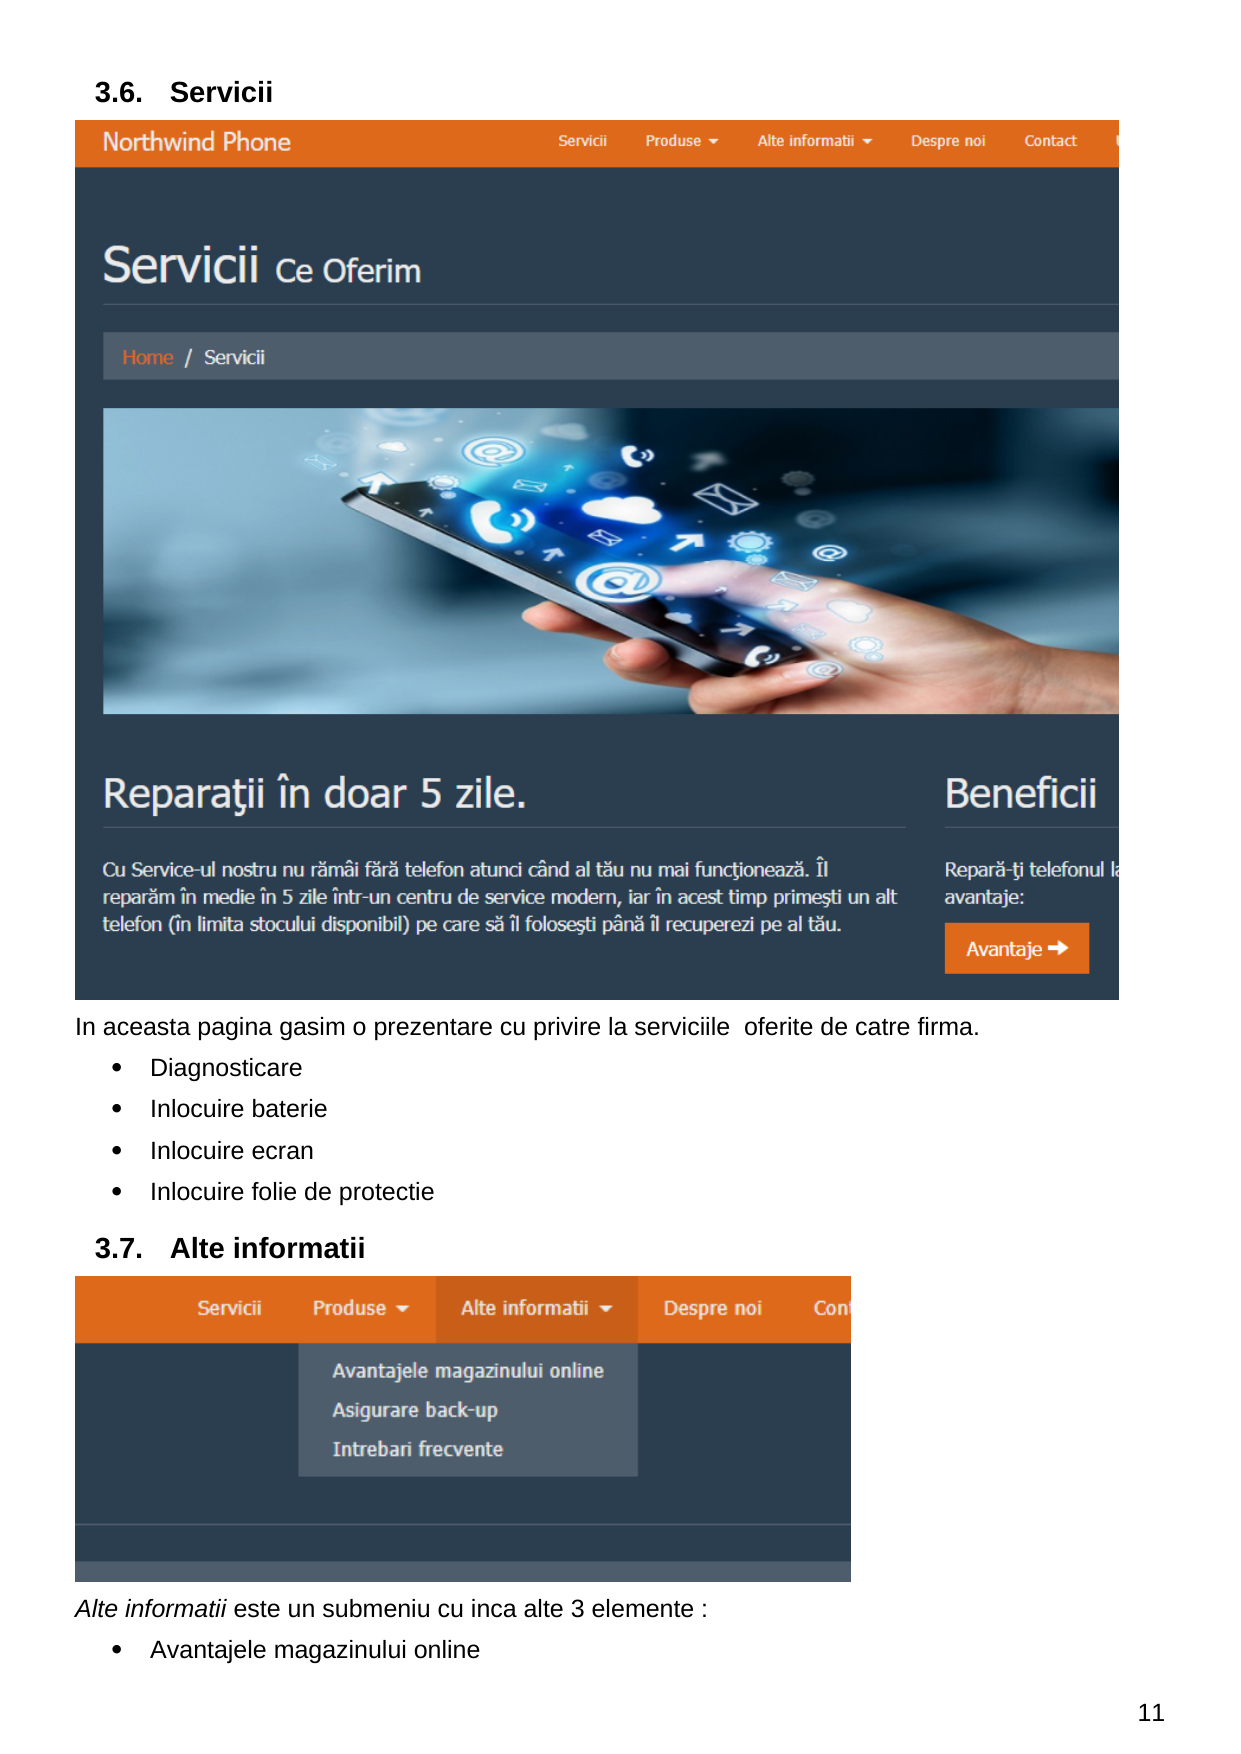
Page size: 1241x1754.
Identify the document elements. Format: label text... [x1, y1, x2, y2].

list Inlocuire ecran [112, 1136, 1165, 1164]
subtitle Servicii [94, 75, 1165, 108]
list Avantajele magazinului online [112, 1636, 1165, 1664]
subtitle Alte informatii [94, 1231, 1165, 1264]
text In aceasta pagina gasim o prezentare cu privire la serviciile oferite de catre firma. [75, 1012, 1165, 1041]
text Alte informatii este un submeniu cu inca alte 3 elemente : [75, 1594, 1165, 1623]
list Inlocuire baterie [112, 1094, 1165, 1123]
picture [75, 120, 1119, 1000]
picture [75, 1276, 851, 1582]
list Diagnosticare [112, 1053, 1165, 1082]
list Inlocuire folie de protectie [112, 1177, 1165, 1206]
